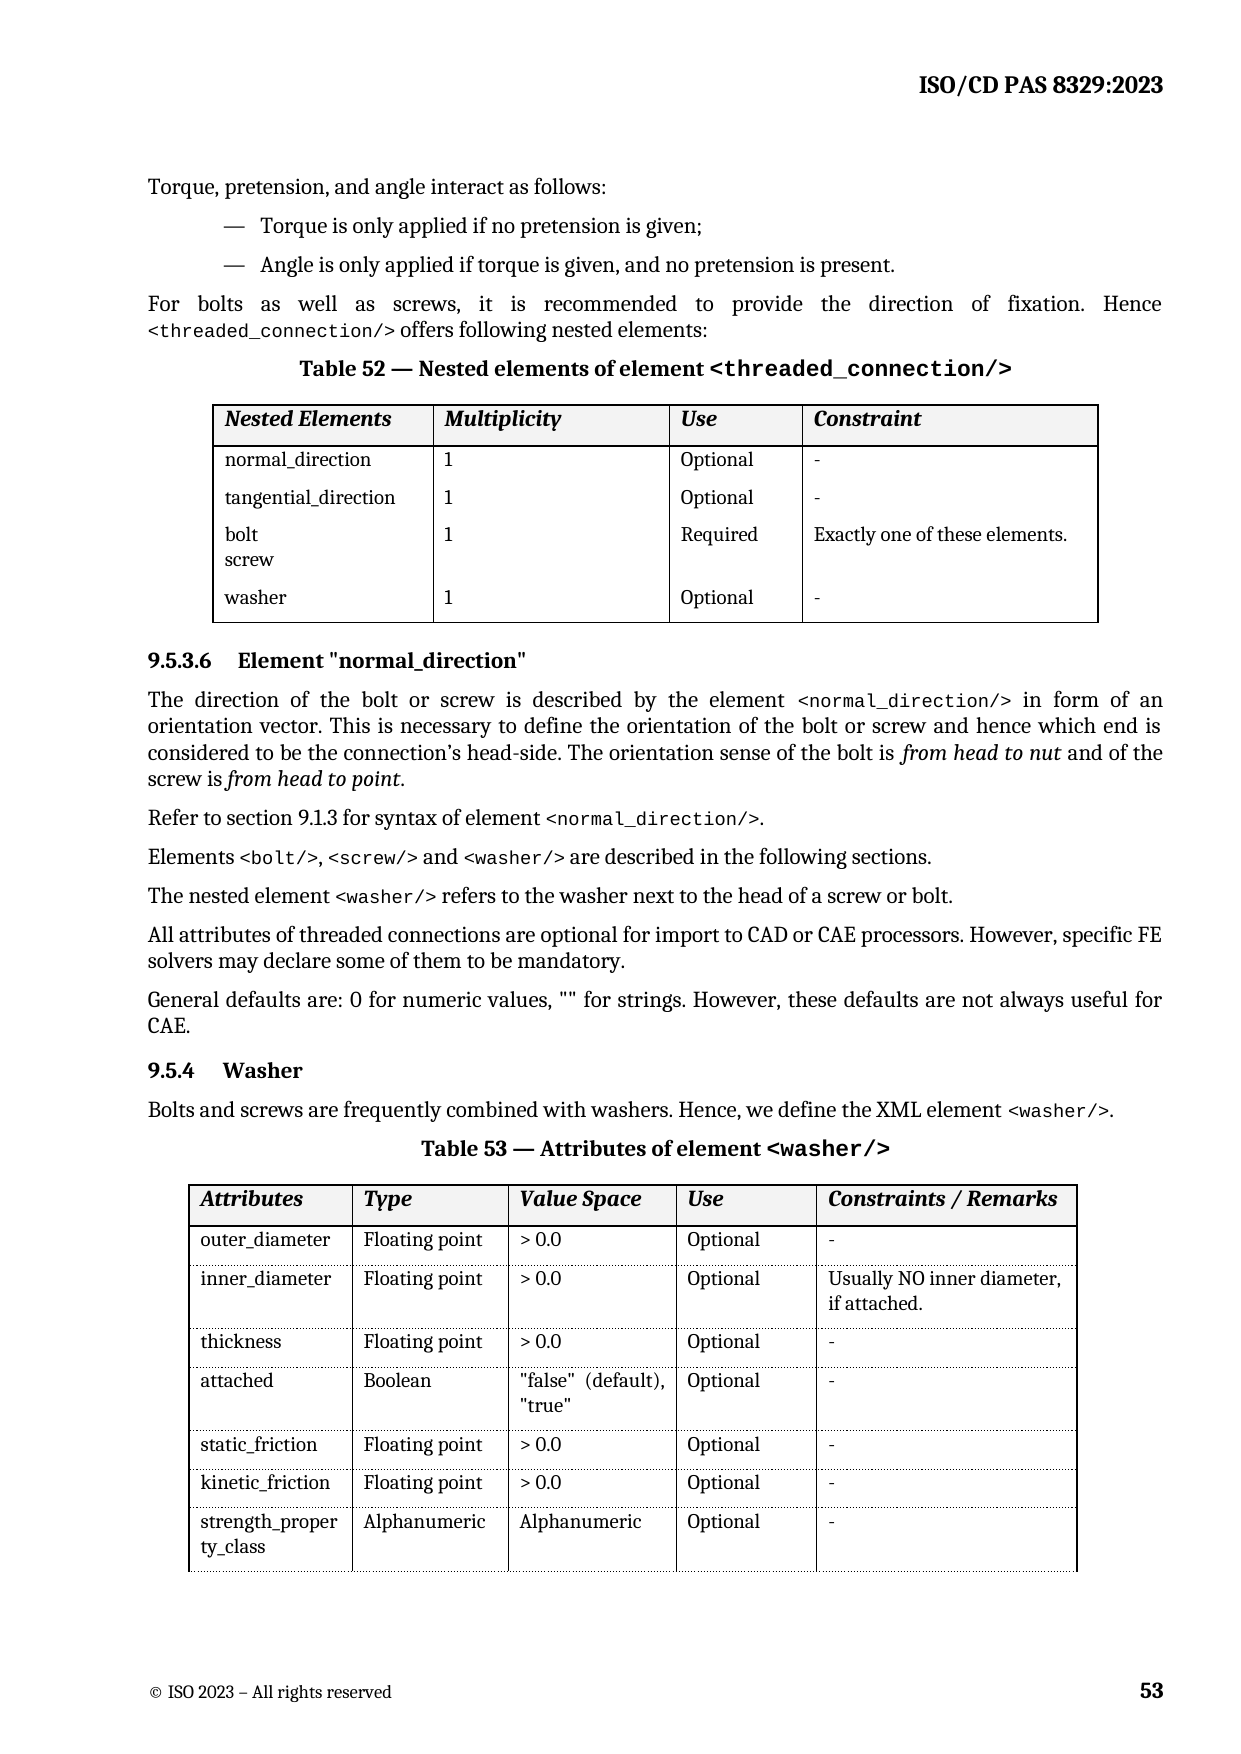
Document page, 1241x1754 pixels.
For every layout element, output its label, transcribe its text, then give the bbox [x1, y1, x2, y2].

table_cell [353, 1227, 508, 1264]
text For bolts as well as screws, it is recommended to provide the direction of fixation. Hence <threaded_connection/> offers following nested elements: [148, 290, 1163, 343]
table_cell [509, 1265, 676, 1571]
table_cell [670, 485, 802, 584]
text Torque, pretension, and angle interact as follows: [148, 174, 1163, 200]
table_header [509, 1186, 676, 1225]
subtitle Element "normal_direction" [148, 648, 1163, 674]
subtitle Washer [148, 1058, 1163, 1084]
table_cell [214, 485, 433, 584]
text Bolts and screws are frequently combined with washers. Hence, we define the XML element <washer/>. [148, 1097, 1163, 1123]
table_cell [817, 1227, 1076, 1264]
text Table 52 — Nested elements of element <threaded_connection/> [148, 356, 1163, 383]
list Torque is only applied if no pretension is given; [223, 213, 1163, 239]
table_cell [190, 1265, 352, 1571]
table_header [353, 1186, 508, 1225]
text The direction of the bolt or screw is described by the element <normal_direction/> in form of an orientation vector. This is necessary to define the orientation of the bolt or screw and hence which end is considered to be the connection’s head-side. The orientation sense of the bolt is from head to nut and of the screw is from head to point. [148, 687, 1163, 792]
text General defaults are: 0 for numeric values, "" for strings. However, these defaults are not always useful for CAE. [148, 987, 1163, 1039]
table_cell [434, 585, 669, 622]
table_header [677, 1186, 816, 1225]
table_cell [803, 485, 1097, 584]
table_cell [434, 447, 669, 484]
text Elements <bolt/>, <screw/> and <washer/> are described in the following sections. [148, 844, 1163, 870]
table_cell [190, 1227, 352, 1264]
list Angle is only applied if torque is given, and no pretension is present. [223, 252, 1163, 278]
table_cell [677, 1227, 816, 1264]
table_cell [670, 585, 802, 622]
text Refer to section 9.1.3 for syntax of element <normal_direction/>. [148, 805, 1163, 831]
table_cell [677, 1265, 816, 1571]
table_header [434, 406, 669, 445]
text The nested element <washer/> refers to the washer next to the head of a screw or bolt. [148, 882, 1163, 909]
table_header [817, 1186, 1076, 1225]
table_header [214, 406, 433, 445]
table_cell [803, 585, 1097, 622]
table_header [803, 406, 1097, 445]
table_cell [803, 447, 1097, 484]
text All attributes of threaded connections are optional for import to CAD or CAE processors. However, specific FE solvers may declare some of them to be mandatory. [148, 921, 1163, 974]
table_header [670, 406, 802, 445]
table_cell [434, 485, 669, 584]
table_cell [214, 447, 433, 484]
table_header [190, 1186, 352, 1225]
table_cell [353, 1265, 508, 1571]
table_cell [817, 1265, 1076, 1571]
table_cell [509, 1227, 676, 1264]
text Table 53 — Attributes of element <washer/> [148, 1136, 1163, 1163]
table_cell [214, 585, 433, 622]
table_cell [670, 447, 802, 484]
